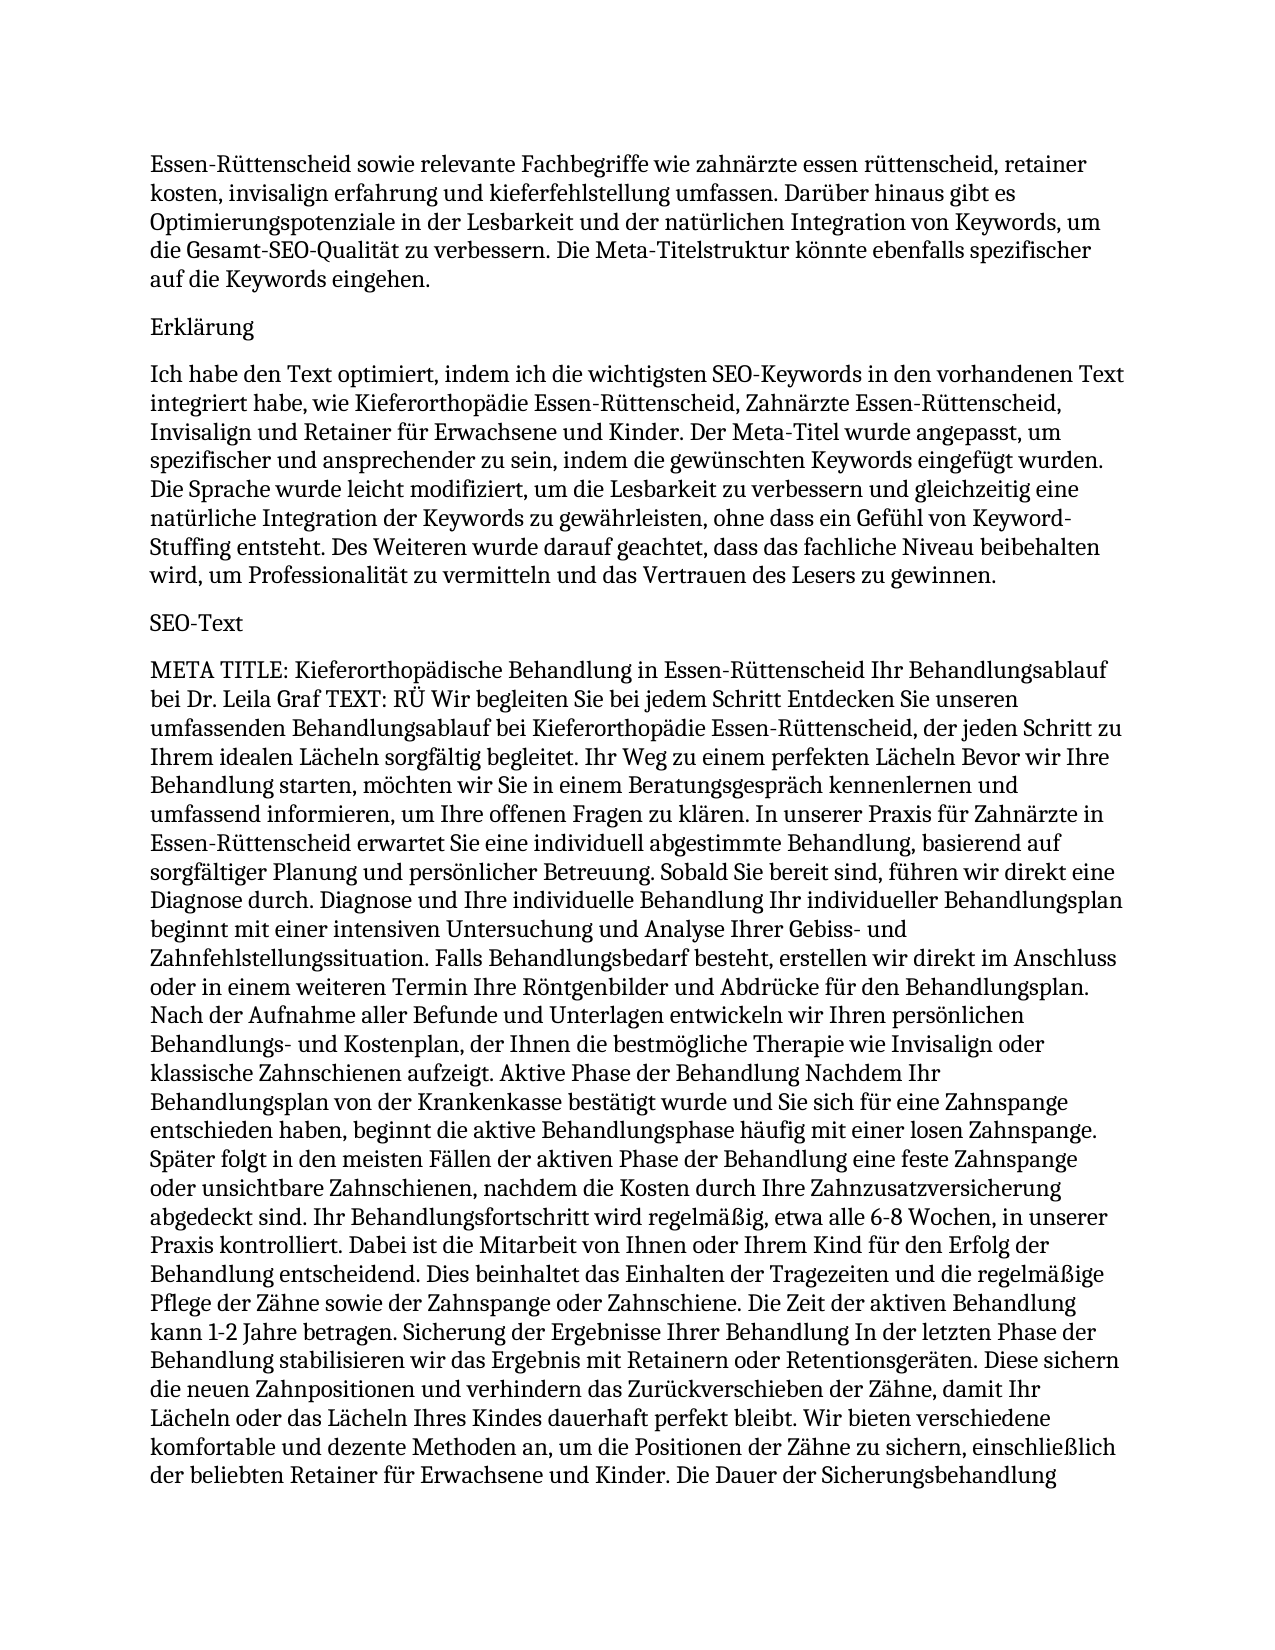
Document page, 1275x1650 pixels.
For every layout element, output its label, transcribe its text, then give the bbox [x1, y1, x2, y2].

text Ich habe den Text optimiert, indem ich die wichtigsten SEO-Keywords in den vorhandenen Text integriert habe, wie Kieferorthopädie Essen-Rüttenscheid, Zahnärzte Essen-Rüttenscheid, Invisalign und Retainer für Erwachsene und Kinder. Der Meta-Titel wurde angepasst, um spezifischer und ansprechender zu sein, indem die gewünschten Keywords eingefügt wurden. Die Sprache wurde leicht modifiziert, um die Lesbarkeit zu verbessern und gleichzeitig eine natürliche Integration der Keywords zu gewährleisten, ohne dass ein Gefühl von Keyword-Stuffing entsteht. Des Weiteren wurde darauf geachtet, dass das fachliche Niveau beibehalten wird, um Professionalität zu vermitteln und das Vertrauen des Lesers zu gewinnen. [150, 360, 1125, 590]
text Erklärung [150, 312, 1125, 341]
text SEO-Text [150, 609, 1125, 637]
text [150, 656, 1125, 1490]
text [150, 150, 1125, 294]
